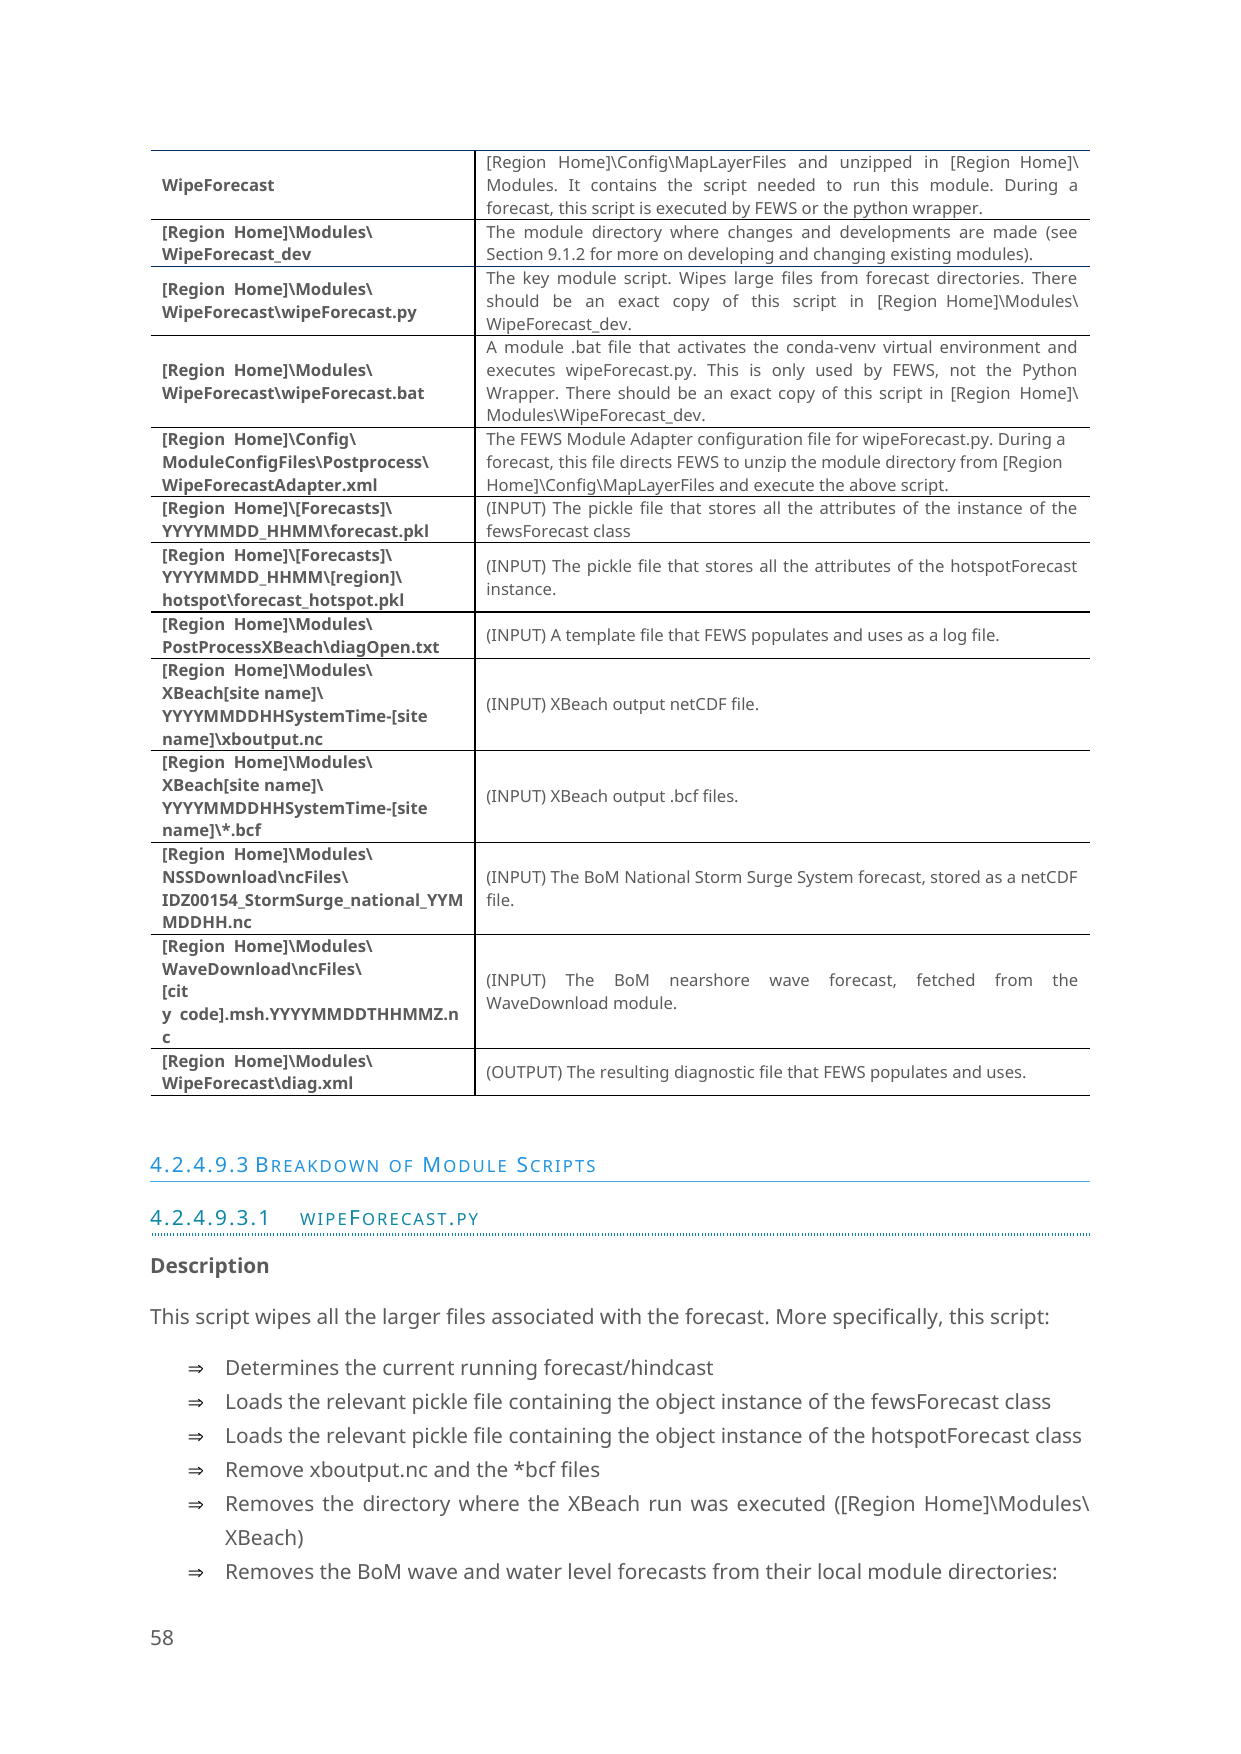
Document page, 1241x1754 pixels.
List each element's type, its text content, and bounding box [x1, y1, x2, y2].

table_cell [RegionHome]\Modules\WaveDownload\ncFiles\[citycode].msh.YYYYMMDDTHHMMZ.nc [151, 935, 474, 1048]
table_cell [RegionHome]\Modules\WipeForecast\diag.xml [151, 1049, 474, 1094]
table_cell [RegionHome]\Config\ModuleConfigFiles\Postprocess\WipeForecastAdapter.xml [151, 428, 474, 496]
table_cell [RegionHome]\Modules\ PostProcessXBeach\diagOpen.txt [151, 613, 474, 658]
table_cell (INPUT) XBeach output .bcf files. [476, 751, 1090, 842]
table_cell (INPUT) The pickle file that stores all the attributes of the instance of the fewsForecast class [476, 497, 1090, 542]
table_cell [RegionHome]\Modules\WipeForecast_dev [151, 220, 474, 266]
table_cell The module directory where changes and developments are made (see Section 9.1.2 for more on developing and changing existing modules). [476, 220, 1090, 266]
table_cell (INPUT) A template file that FEWS populates and uses as a log file. [476, 613, 1090, 658]
text Description [150, 1252, 1090, 1280]
picture [351, 1210, 359, 1225]
picture [437, 1213, 446, 1225]
list Loads the relevant pickle file containing the object instance of the fewsForecast class [187, 1387, 1090, 1416]
table_cell (INPUT) The pickle file that stores all the attributes of the hotspotForecast instance. [476, 543, 1090, 611]
table_cell The key module script. Wipes large files from forecast directories. There should be an exact copy of this script in [RegionHome]\Modules\WipeForecast_dev. [476, 267, 1090, 335]
list Determines the current running forecast/hindcast [187, 1353, 1090, 1381]
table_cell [476, 151, 1090, 219]
text This script wipes all the larger files associated with the forecast. More specifically, this script: [150, 1302, 1090, 1331]
subtitle wipeForecast.py [150, 1203, 1090, 1236]
table_cell [RegionHome]\[Forecasts]\YYYYMMDD_HHMM\[region]\hotspot\forecast_hotspot.pkl [151, 543, 474, 611]
list Removes the BoM wave and water level forecasts from their local module directories: [187, 1557, 1090, 1586]
table_cell [RegionHome]\Modules\XBeach[site name]\YYYYMMDDHHSystemTime-[site name]\*.bcf [151, 751, 474, 842]
picture [391, 1213, 397, 1223]
table_cell [RegionHome]\[Forecasts]\ YYYYMMDD_HHMM\forecast.pkl [151, 497, 474, 542]
list Remove xboutput.nc and the *bcf files [187, 1455, 1090, 1484]
table_cell [RegionHome]\Modules\WipeForecast\wipeForecast.py [151, 267, 474, 335]
table_cell [RegionHome]\Modules\WipeForecast\wipeForecast.bat [151, 336, 474, 427]
picture [458, 1213, 465, 1225]
picture [339, 1213, 345, 1223]
table_cell (INPUT) The BoM National Storm Surge System forecast, stored as a netCDF file. [476, 843, 1090, 933]
subtitle Breakdown of Module Scripts [150, 1151, 1090, 1181]
list Removes the directory where the XBeach run was executed ([Region Home]\Modules\XBeach) [187, 1489, 1090, 1552]
table_cell [RegionHome]\Modules\NSSDownload\ncFiles\IDZ00154_StormSurge_national_YYMMDDHH.nc [151, 843, 474, 933]
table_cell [151, 151, 474, 219]
table_cell (INPUT) XBeach output netCDF file. [476, 659, 1090, 750]
list Loads the relevant pickle file containing the object instance of the hotspotForecast class [187, 1421, 1090, 1449]
table_cell (INPUT) The BoM nearshore wave forecast, fetched from the WaveDownload module. [476, 935, 1090, 1048]
table_cell A module .bat file that activates the conda-venv virtual environment and executes wipeForecast.py. This is only used by FEWS, not the Python Wrapper. There should be an exact copy of this script in [RegionHome]\Modules\WipeForecast_dev. [476, 336, 1090, 427]
table_cell [RegionHome]\Modules\XBeach[site name]\YYYYMMDDHHSystemTime-[site name]\xboutput.nc [151, 659, 474, 750]
table_cell (OUTPUT) The resulting diagnostic file that FEWS populates and uses. [476, 1049, 1090, 1094]
table_cell The FEWS Module Adapter configuration file for wipeForecast.py. During a forecast, this file directs FEWS to unzip the module directory from [Region Home]\Config\MapLayerFiles and execute the above script. [476, 428, 1090, 496]
